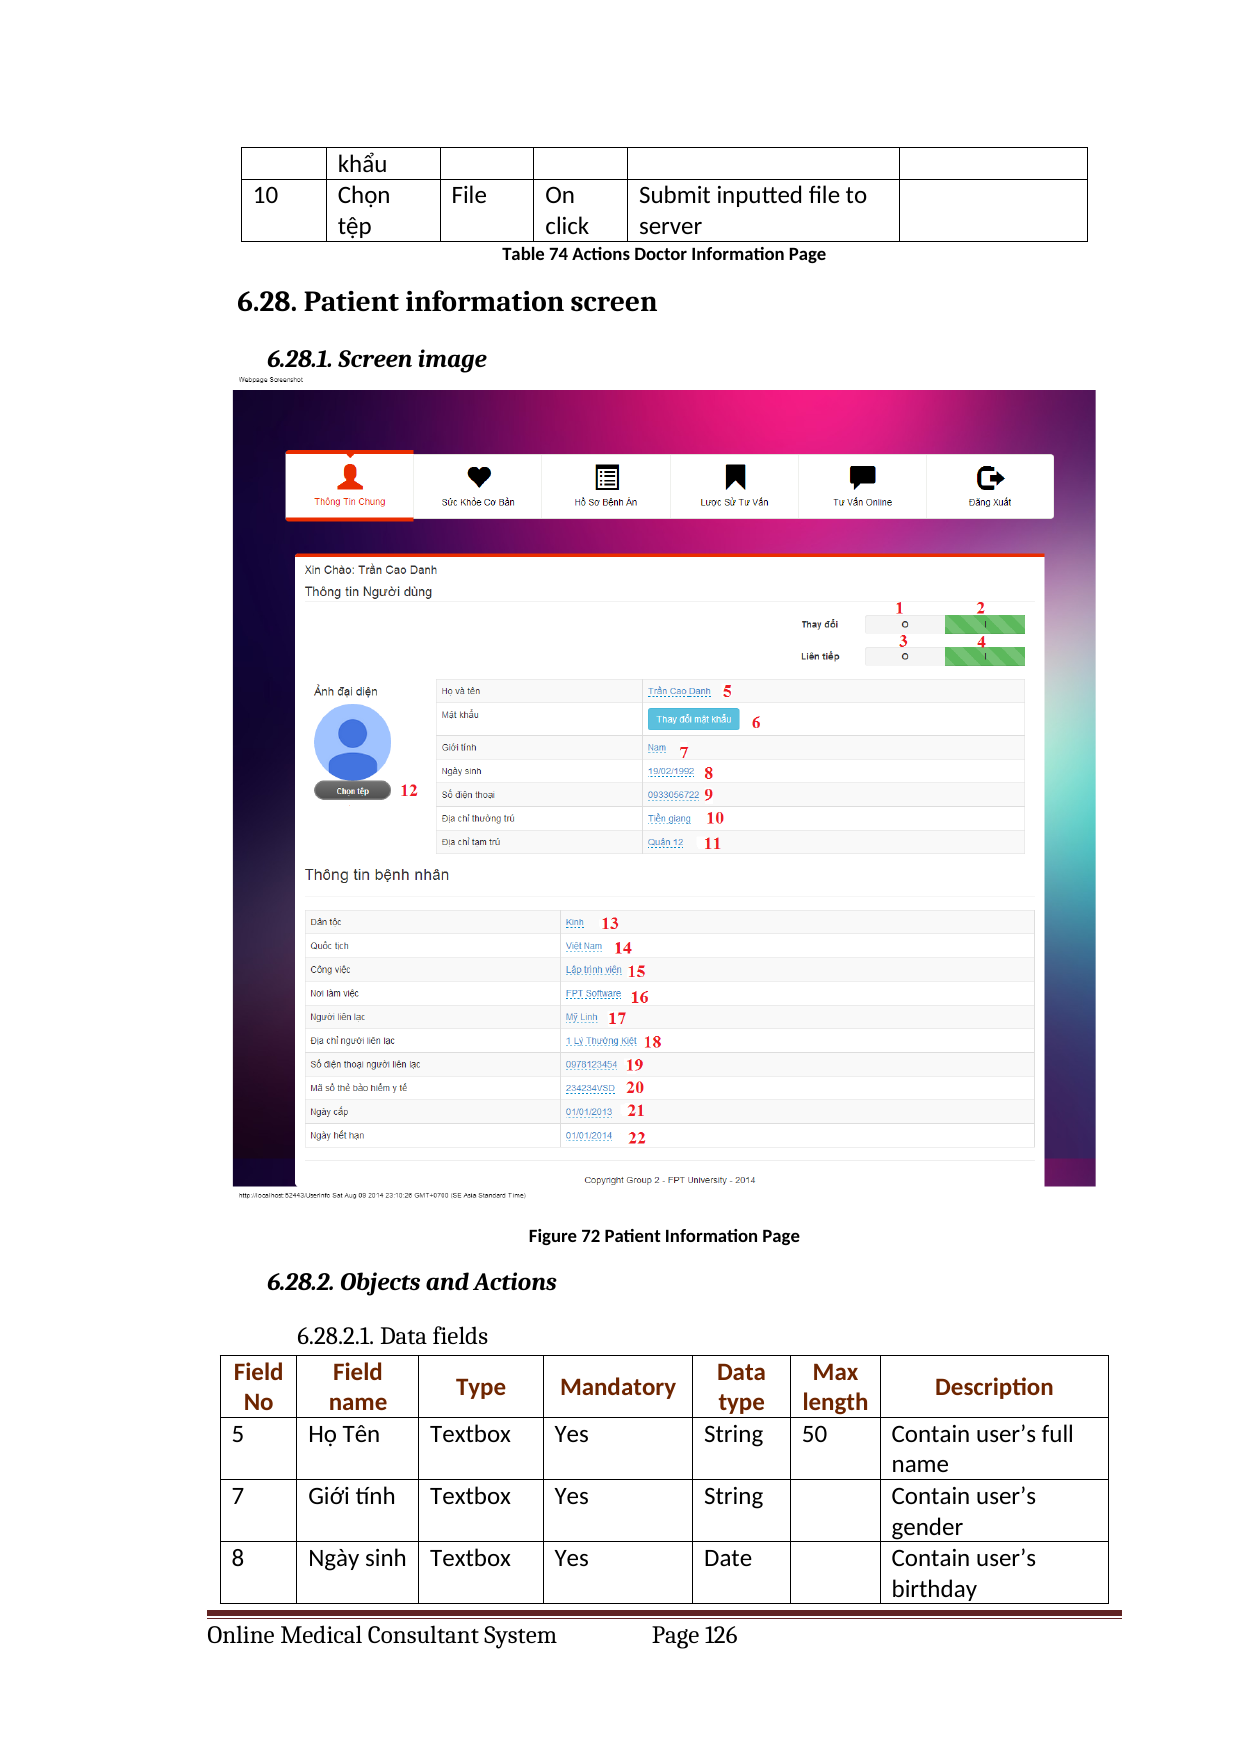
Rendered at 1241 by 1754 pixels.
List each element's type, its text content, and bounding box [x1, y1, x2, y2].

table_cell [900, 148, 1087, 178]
subtitle Objects and Actions [267, 1268, 1122, 1297]
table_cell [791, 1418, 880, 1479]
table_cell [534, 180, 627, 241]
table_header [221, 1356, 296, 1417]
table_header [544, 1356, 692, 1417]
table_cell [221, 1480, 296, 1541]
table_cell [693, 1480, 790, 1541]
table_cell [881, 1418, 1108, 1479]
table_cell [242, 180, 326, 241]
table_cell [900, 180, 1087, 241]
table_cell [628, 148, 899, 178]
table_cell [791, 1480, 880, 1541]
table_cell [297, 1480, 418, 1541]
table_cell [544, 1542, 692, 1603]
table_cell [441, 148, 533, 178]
subtitle Data fields [282, 1322, 1122, 1351]
subtitle Patient information screen [237, 285, 1122, 319]
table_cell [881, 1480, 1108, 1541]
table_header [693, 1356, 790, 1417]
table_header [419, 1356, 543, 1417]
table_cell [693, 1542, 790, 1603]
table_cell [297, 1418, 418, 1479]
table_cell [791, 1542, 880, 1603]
subtitle Screen image [267, 345, 1122, 373]
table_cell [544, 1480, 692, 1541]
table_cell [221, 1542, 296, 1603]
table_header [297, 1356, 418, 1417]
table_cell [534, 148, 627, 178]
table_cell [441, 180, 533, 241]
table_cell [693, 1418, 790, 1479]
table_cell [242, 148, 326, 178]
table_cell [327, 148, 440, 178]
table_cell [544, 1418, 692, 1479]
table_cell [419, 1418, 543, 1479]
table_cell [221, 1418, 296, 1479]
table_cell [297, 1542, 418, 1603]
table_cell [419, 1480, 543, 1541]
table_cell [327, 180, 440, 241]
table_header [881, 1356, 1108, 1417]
picture [232, 377, 1096, 1199]
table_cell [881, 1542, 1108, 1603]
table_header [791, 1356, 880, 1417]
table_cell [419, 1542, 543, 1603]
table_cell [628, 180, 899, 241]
